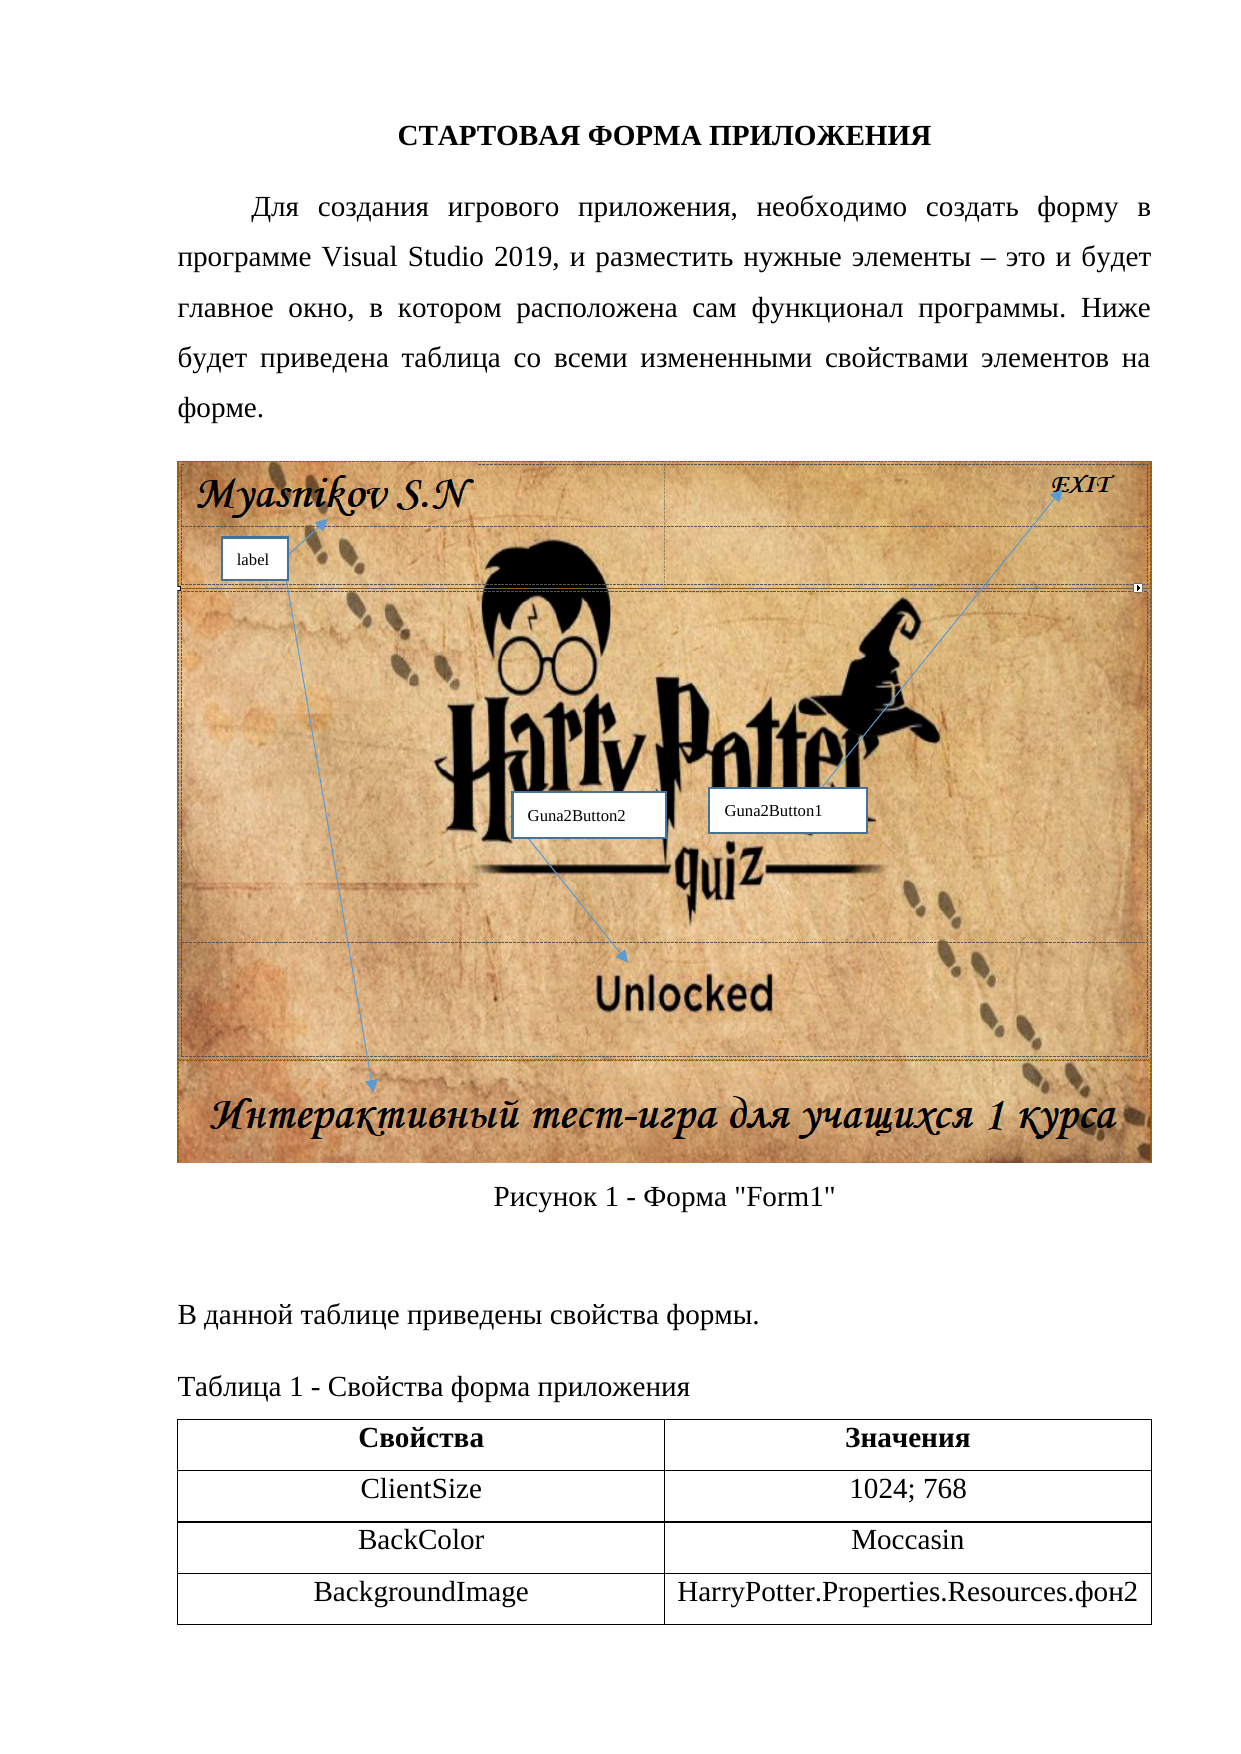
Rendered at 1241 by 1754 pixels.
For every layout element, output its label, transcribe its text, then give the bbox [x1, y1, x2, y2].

text Таблица 1 - Свойства форма приложения [177, 1369, 1152, 1402]
text В данной таблице приведены свойства формы. [177, 1297, 1152, 1331]
text СТАРТОВАЯ ФОРМА ПРИЛОЖЕНИЯ [177, 118, 1152, 152]
picture [177, 461, 1152, 1163]
table_cell HarryPotter.Properties.Resources.фон2 [665, 1574, 1151, 1624]
table_cell ClientSize [178, 1471, 664, 1521]
text Для создания игрового приложения, необходимо создать форму в программе Visual Studio 2019, и разместить нужные элементы – это и будет главное окно, в котором расположена сам функционал программы. Ниже будет приведена таблица со всеми измененными свойствами элементов на форме. [177, 189, 1152, 424]
table_cell Moccasin [665, 1523, 1151, 1573]
text Рисунок 1 - Форма "Form1" [177, 1179, 1152, 1213]
table_cell BackgroundImage [178, 1574, 664, 1624]
table_cell BackColor [178, 1523, 664, 1573]
table_header Свойства [178, 1420, 664, 1470]
table_header Значения [665, 1420, 1151, 1470]
table_cell 1024; 768 [665, 1471, 1151, 1521]
